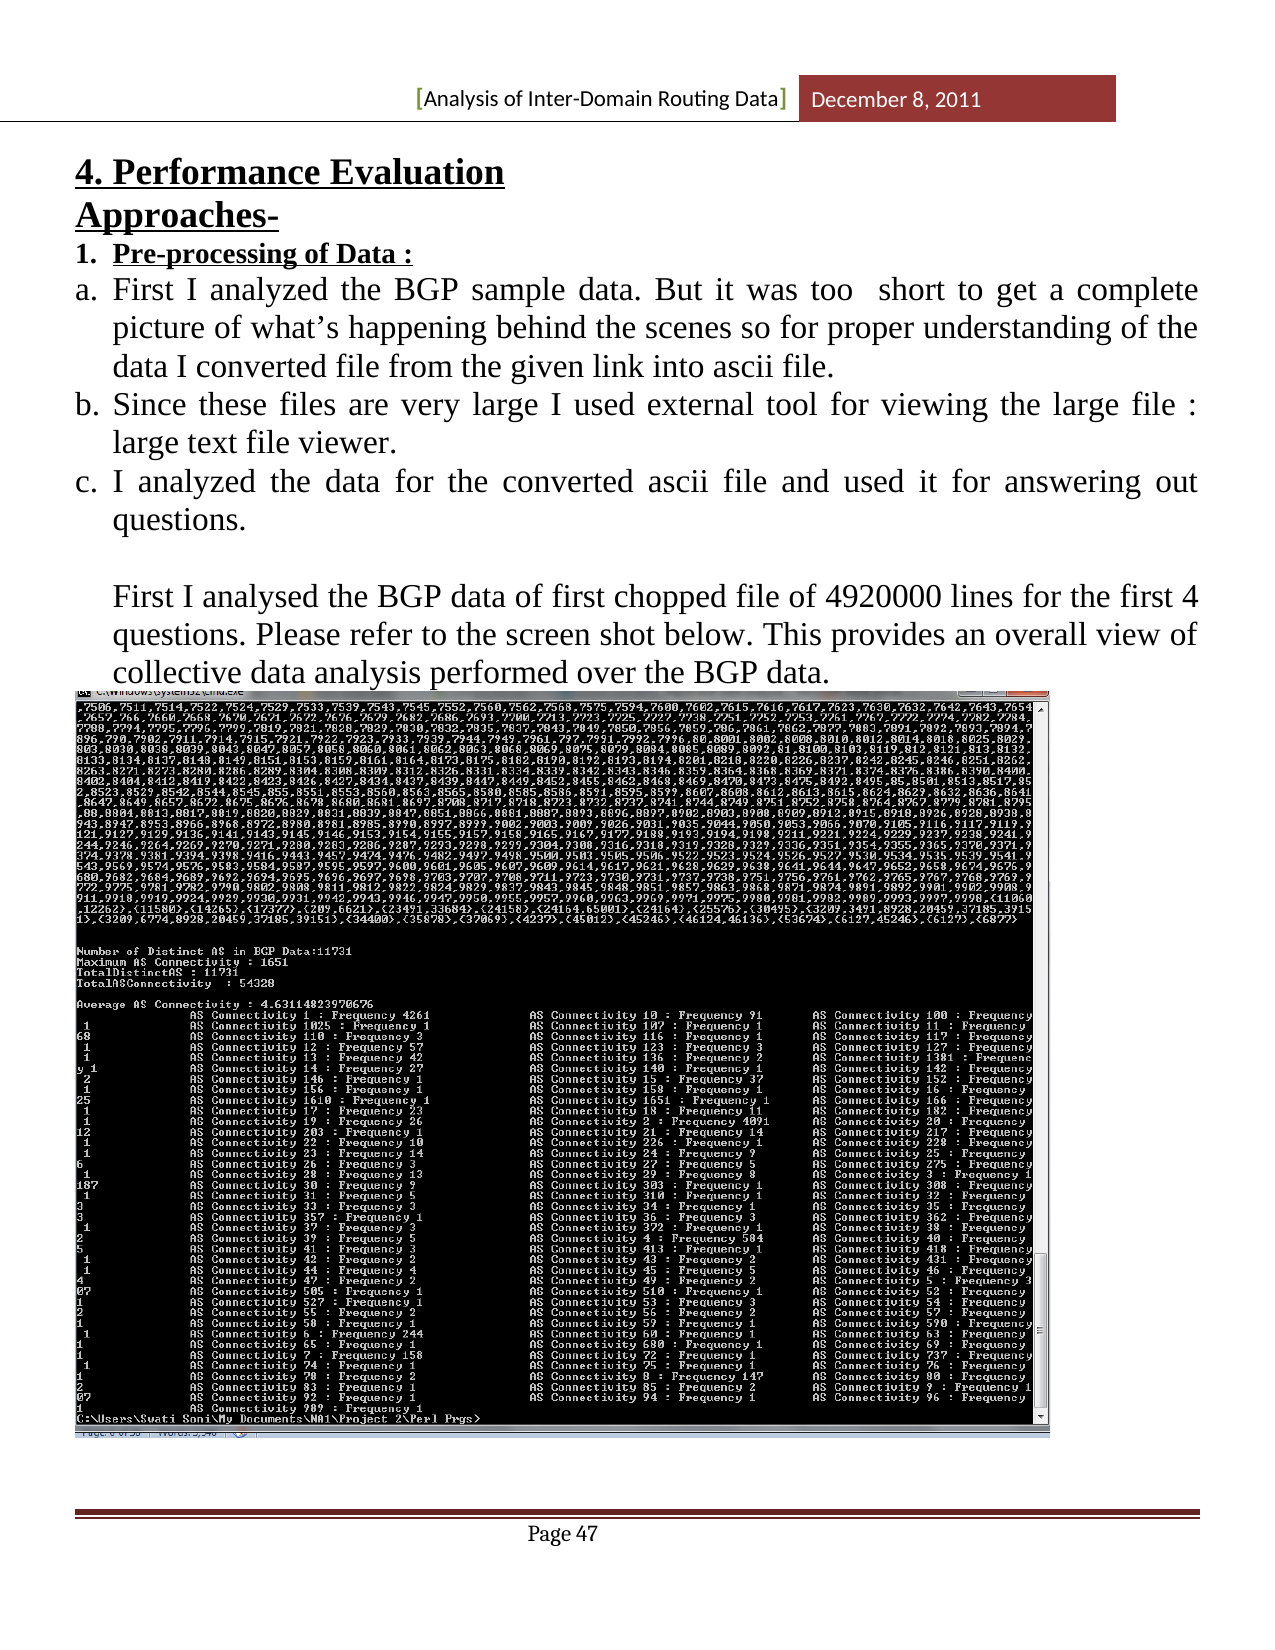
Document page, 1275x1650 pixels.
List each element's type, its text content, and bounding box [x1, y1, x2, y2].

list Pre-processing of Data : [75, 236, 1200, 269]
text 4. Performance Evaluation [75, 149, 1200, 193]
list Since these files are very large I used external tool for viewing the large file : large text file viewer. [75, 384, 1200, 461]
picture [75, 691, 1050, 1438]
text First I analysed the BGP data of first chopped file of 4920000 lines for the first 4 questions. Please refer to the screen shot below. This provides an overall view of collective data analysis performed over the BGP data. [112, 576, 1200, 691]
text Approaches- [75, 193, 1200, 236]
list I analyzed the data for the converted ascii file and used it for answering out questions. [75, 461, 1200, 538]
list First I analyzed the BGP sample data. But it was too short to get a complete picture of what’s happening behind the scenes so for proper understanding of the data I converted file from the given link into ascii file. [75, 269, 1200, 384]
